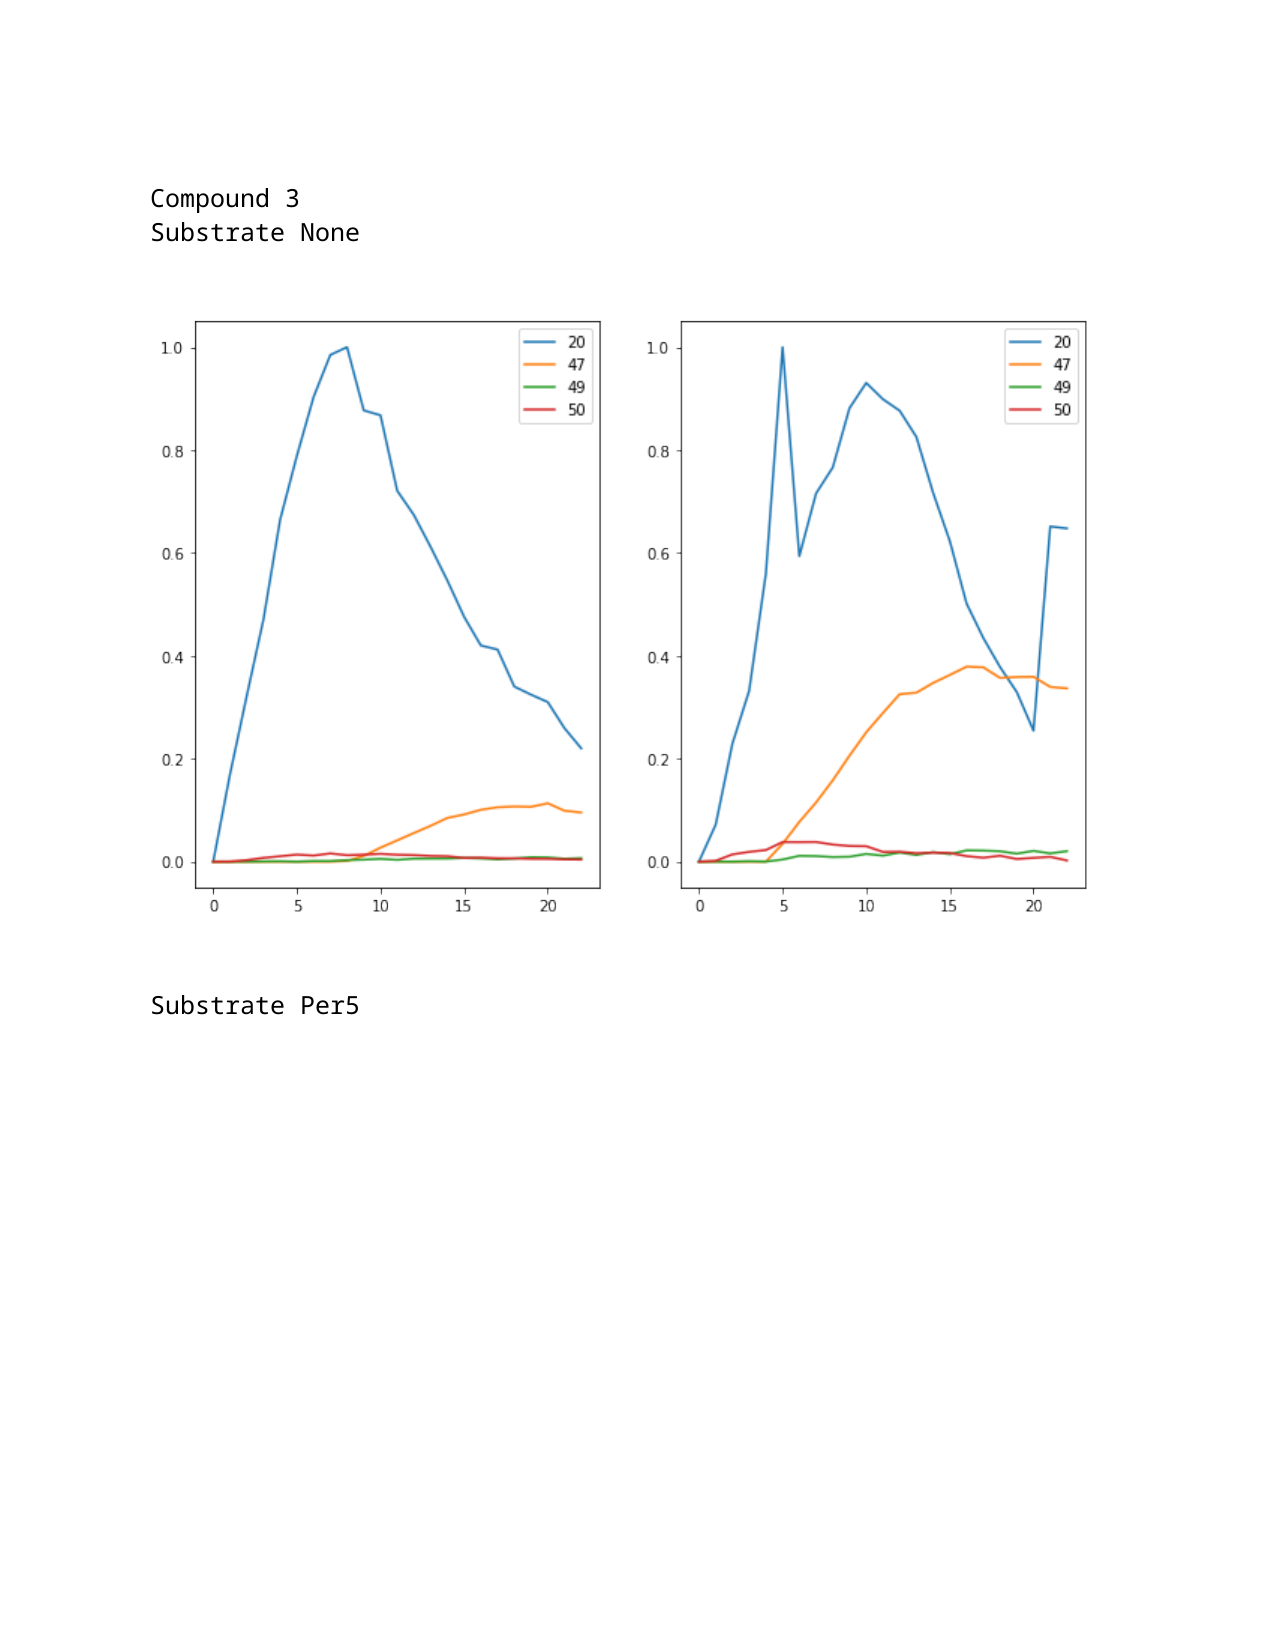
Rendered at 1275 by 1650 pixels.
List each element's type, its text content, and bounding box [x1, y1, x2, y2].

picture [150, 312, 1096, 924]
text Substrate Per5 [150, 988, 1125, 1056]
text Compound 3 Substrate None [150, 180, 1125, 282]
